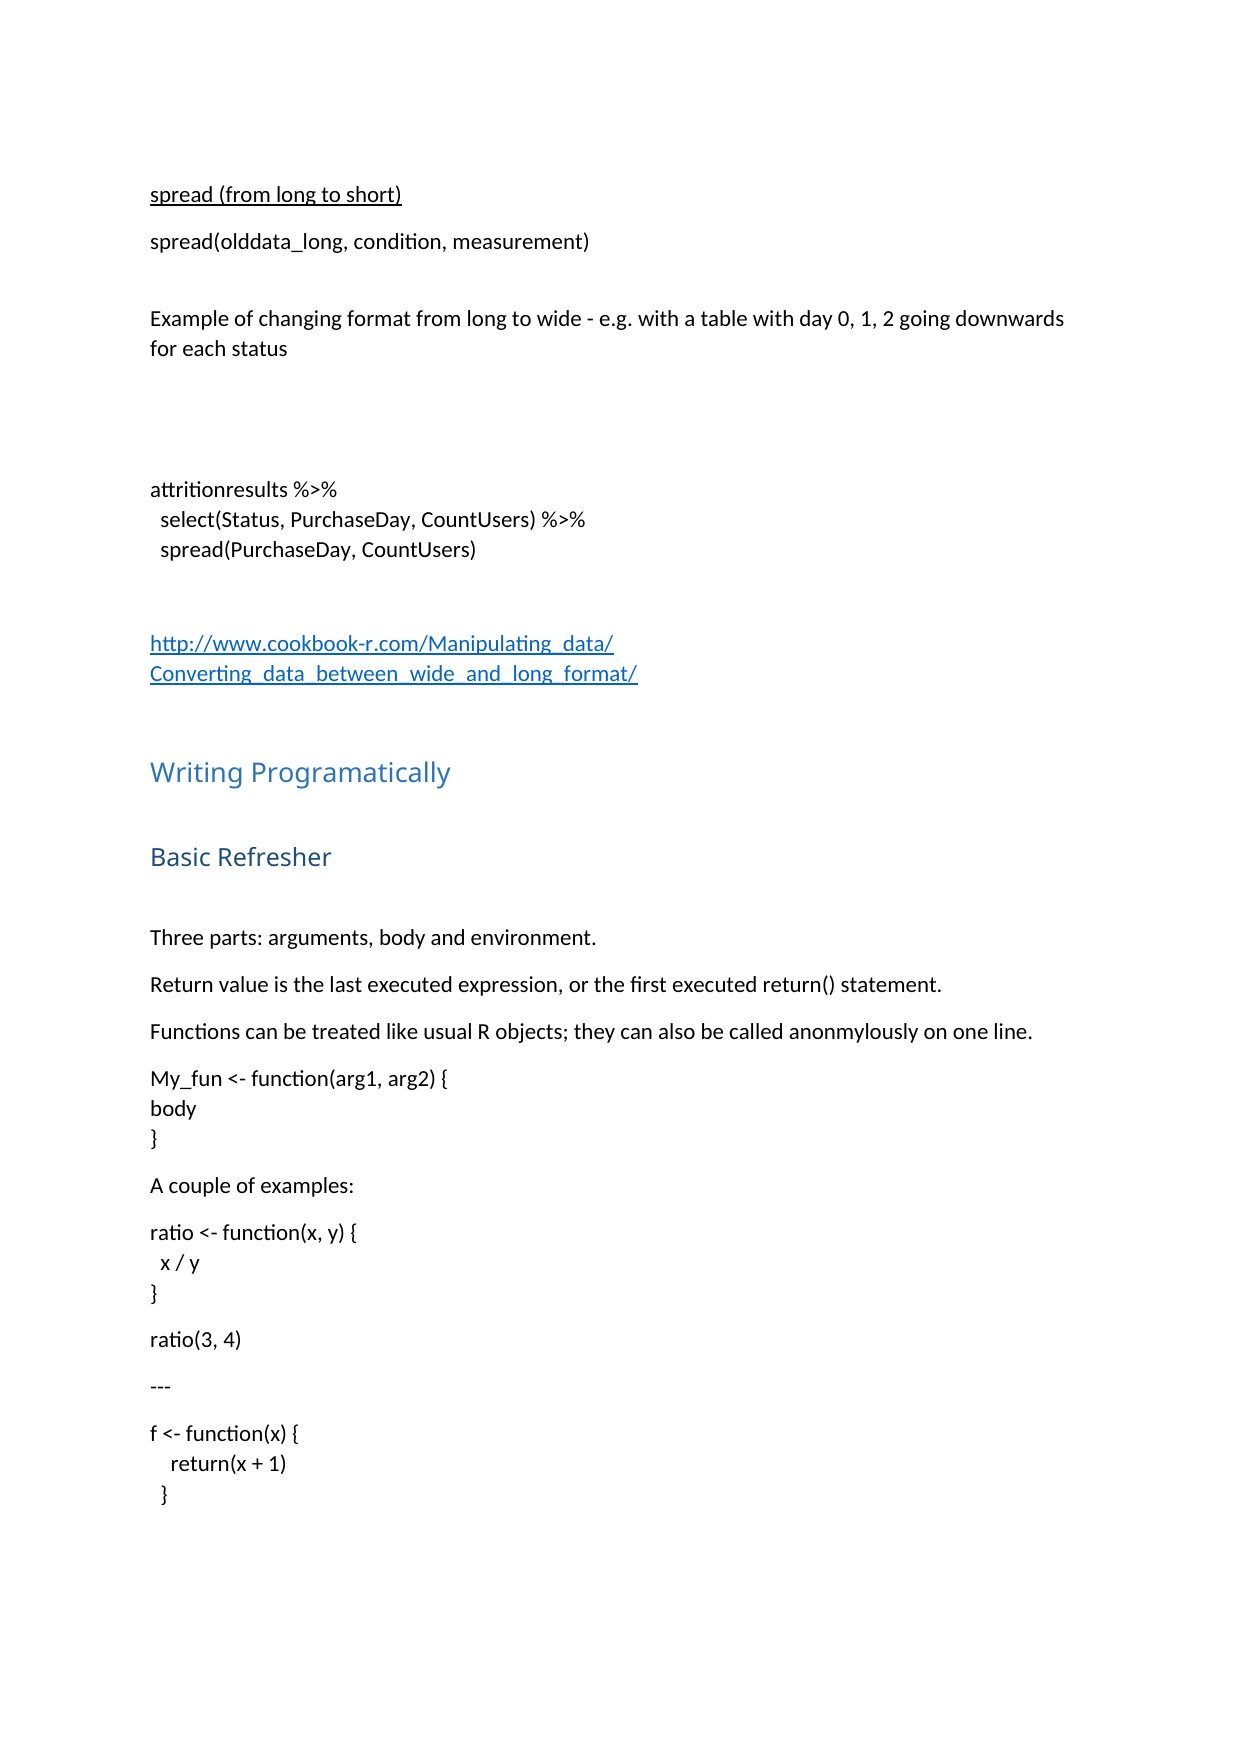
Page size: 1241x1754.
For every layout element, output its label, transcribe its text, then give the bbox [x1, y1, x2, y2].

text f <- function(x) { return(x + 1) } [150, 1419, 1090, 1508]
text spread (from long to short) [150, 150, 1090, 208]
text Functions can be treated like usual R objects; they can also be called anonmylously on one line. [150, 1017, 1090, 1045]
text Return value is the last executed expression, or the first executed return() statement. [150, 970, 1090, 998]
text Three parts: arguments, body and environment. [150, 923, 1090, 951]
text My_fun <- function(arg1, arg2) { body } [150, 1064, 1090, 1152]
text A couple of examples: [150, 1171, 1090, 1199]
text Example of changing format from long to wide - e.g. with a table with day 0, 1, 2 going downwards for each status [150, 274, 1090, 362]
text --- [150, 1372, 1090, 1400]
subtitle Writing Programatically [150, 753, 1090, 790]
text spread(olddata_long, condition, measurement) [150, 227, 1090, 255]
text attritionresults %>% select(Status, PurchaseDay, CountUsers) %>% spread(PurchaseDay, CountUsers) [150, 475, 1090, 563]
text ratio(3, 4) [150, 1326, 1090, 1353]
text http://www.cookbook-r.com/Manipulating_data/Converting_data_between_wide_and_long_format/ [150, 629, 1090, 687]
text ratio <- function(x, y) { x / y } [150, 1218, 1090, 1307]
subtitle Basic Refresher [150, 840, 1090, 874]
